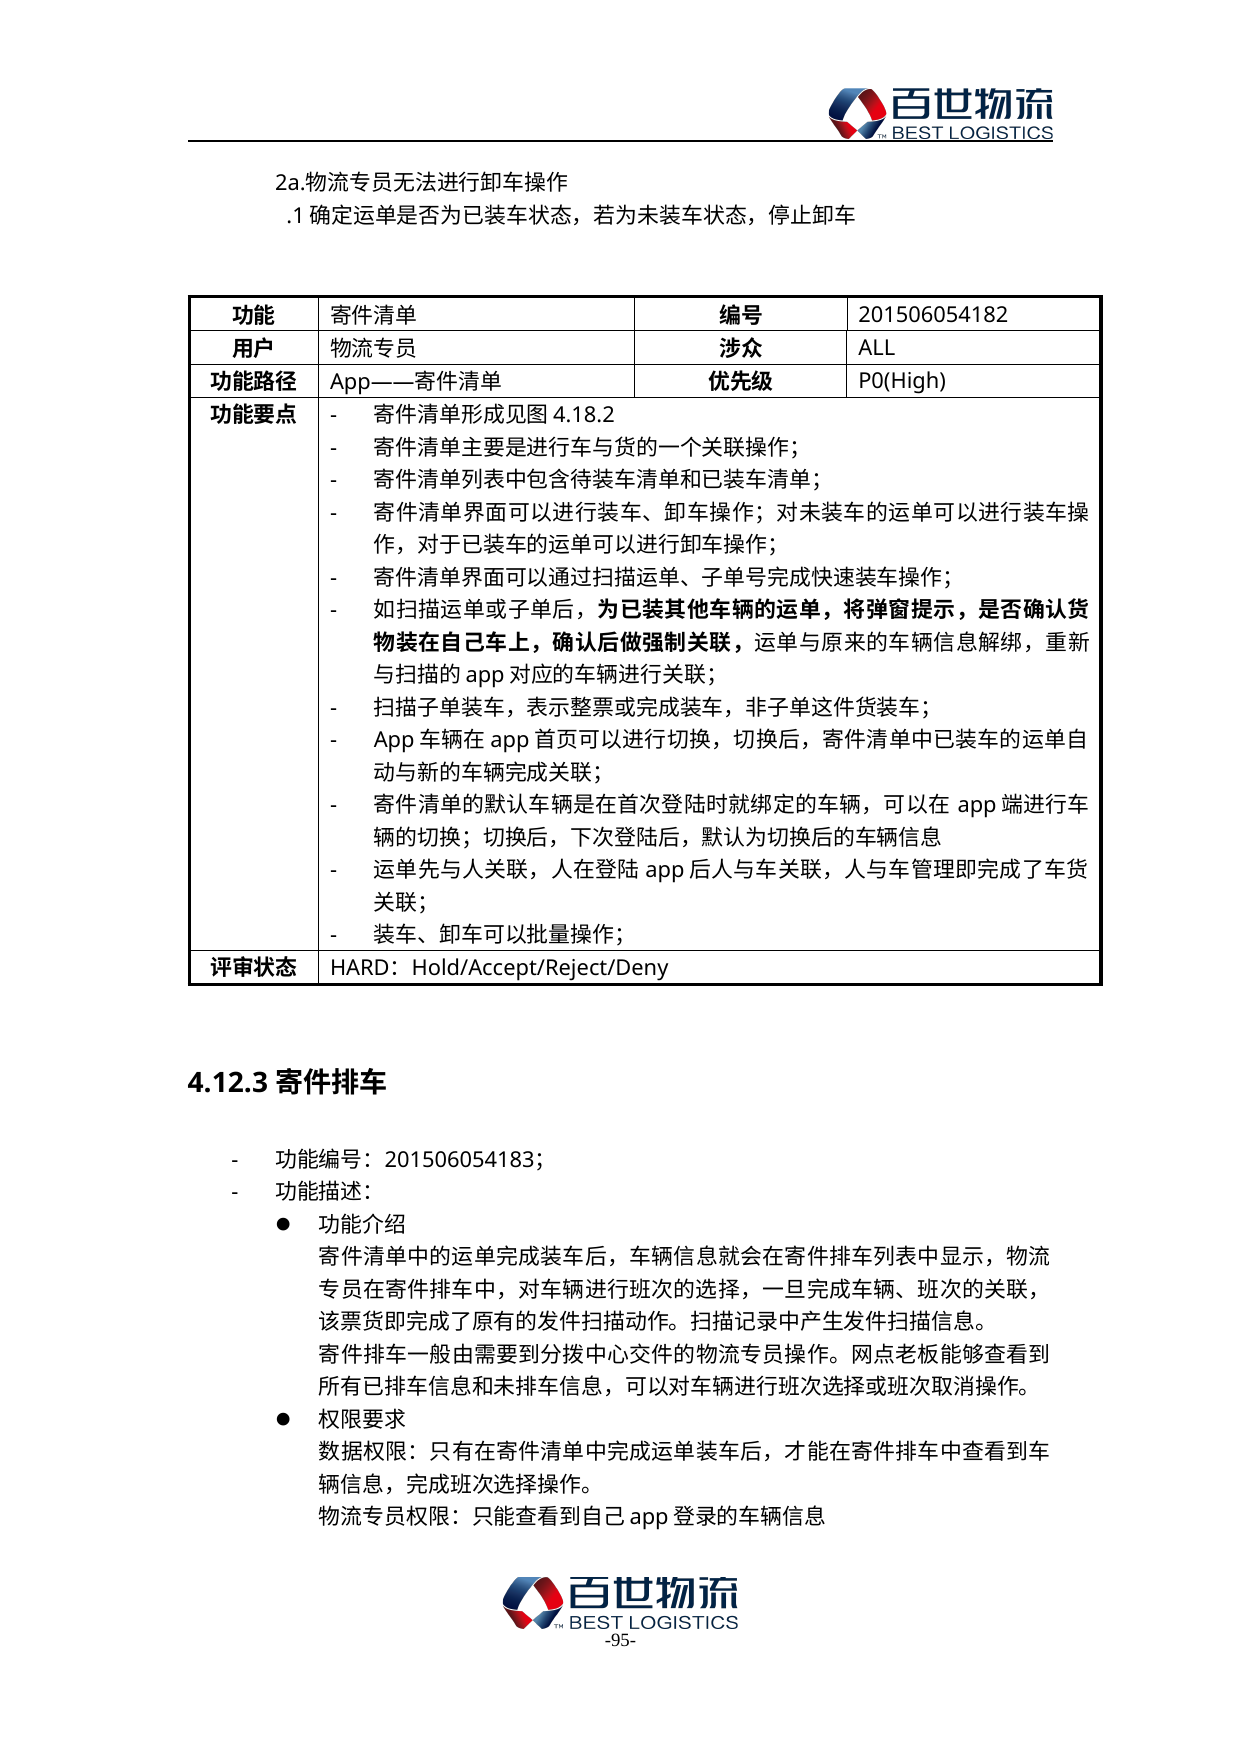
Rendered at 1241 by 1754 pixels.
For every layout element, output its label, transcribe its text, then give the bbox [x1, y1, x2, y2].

list 功能介绍 [275, 1206, 1053, 1239]
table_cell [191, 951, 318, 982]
list 权限要求 [275, 1401, 1053, 1434]
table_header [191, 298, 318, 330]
list 寄件排车一般由需要到分拨中心交件的物流专员操作。网点老板能够查看到所有已排车信息和未排车信息，可以对车辆进行班次选择或班次取消操作。 [319, 1336, 1053, 1401]
list 数据权限：只有在寄件清单中完成运单装车后，才能在寄件排车中查看到车辆信息，完成班次选择操作。 [319, 1434, 1053, 1499]
subtitle 寄件排车 [187, 1047, 1053, 1112]
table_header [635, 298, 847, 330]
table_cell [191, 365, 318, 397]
picture [502, 1577, 738, 1629]
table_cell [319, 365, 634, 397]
text .1确定运单是否为已装车状态，若为未装车状态，停止卸车 [187, 197, 1053, 230]
list 功能编号：201506054183； [231, 1141, 1053, 1174]
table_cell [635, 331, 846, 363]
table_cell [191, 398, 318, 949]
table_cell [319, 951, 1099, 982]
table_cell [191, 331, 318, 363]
list 功能描述： [231, 1174, 1053, 1206]
list 物流专员权限：只能查看到自己app登录的车辆信息 [319, 1499, 1053, 1531]
text 2a.物流专员无法进行卸车操作 [187, 165, 1053, 197]
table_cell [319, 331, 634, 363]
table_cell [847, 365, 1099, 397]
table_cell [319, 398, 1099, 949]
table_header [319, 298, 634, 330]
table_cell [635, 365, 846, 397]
picture [828, 88, 1053, 139]
list 寄件清单中的运单完成装车后，车辆信息就会在寄件排车列表中显示，物流专员在寄件排车中，对车辆进行班次的选择，一旦完成车辆、班次的关联，该票货即完成了原有的发件扫描动作。扫描记录中产生发件扫描信息。 [319, 1239, 1053, 1336]
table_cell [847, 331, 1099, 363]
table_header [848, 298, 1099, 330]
